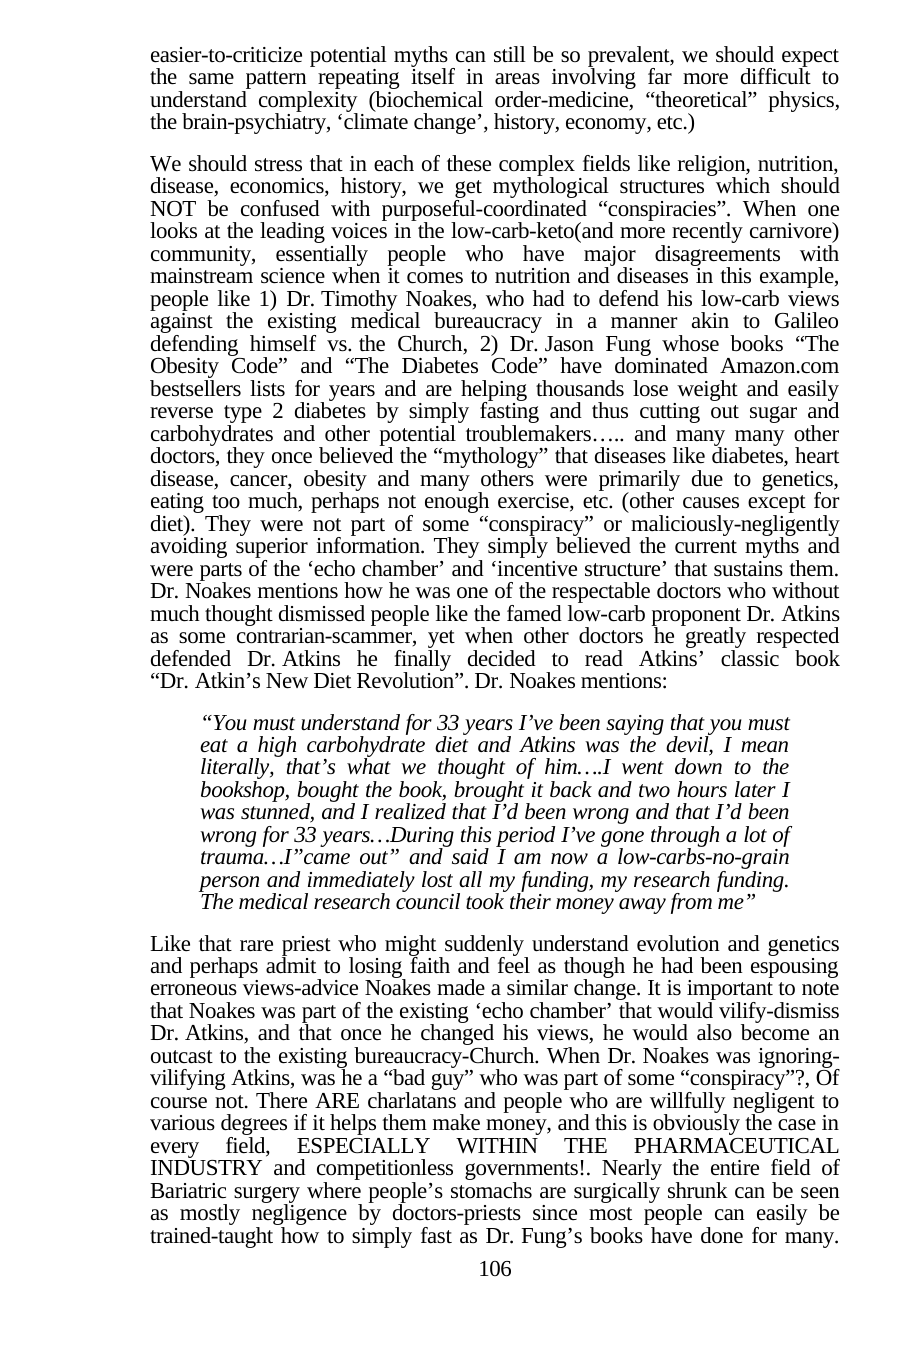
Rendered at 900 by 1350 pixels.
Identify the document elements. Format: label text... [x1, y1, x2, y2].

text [150, 933, 840, 1248]
text We should stress that in each of these complex fields like religion, nutrition, disease, economics, history, we get mythological structures which should NOT be confused with purposeful-coordinated “conspiracies”. When one looks at the leading voices in the low-carb-keto(and more recently carnivore) community, essentially people who have major disagreements with mainstream science when it comes to nutrition and diseases in this example, people like 1) Dr. Timothy Noakes, who had to defend his low-carb views against the existing medical bureaucracy in a manner akin to Galileo defending himself vs. the Church, 2) Dr. Jason Fung whose books “The Obesity Code” and “The Diabetes Code” have dominated Amazon.com bestsellers lists for years and are helping thousands lose weight and easily reverse type 2 diabetes by simply fasting and thus cutting out sugar and carbohydrates and other potential troublemakers….. and many many other doctors, they once believed the “mythology” that diseases like diabetes, heart disease, cancer, obesity and many others were primarily due to genetics, eating too much, perhaps not enough exercise, etc. (other causes except for diet). They were not part of some “conspiracy” or maliciously-negligently avoiding superior information. They simply believed the current myths and were parts of the ‘echo chamber’ and ‘incentive structure’ that sustains them. Dr. Noakes mentions how he was one of the respectable doctors who without much thought dismissed people like the famed low-carb proponent Dr. Atkins as some contrarian-scammer, yet when other doctors he greatly respected defended Dr. Atkins he finally decided to read Atkins’ classic book “Dr. Atkin’s New Diet Revolution”. Dr. Noakes mentions: [150, 154, 840, 693]
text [150, 45, 840, 135]
text “You must understand for 33 years I’ve been saying that you must eat a high carbohydrate diet and Atkins was the devil, I mean literally, that’s what we thought of him….I went down to the bookshop, bought the book, brought it back and two hours later I was stunned, and I realized that I’d been wrong and that I’d been wrong for 33 years…During this period I’ve gone through a lot of trauma…I”came out” and said I am now a low-carbs-no-grain person and immediately lost all my funding, my research funding. The medical research council took their money away from me” [200, 712, 790, 915]
